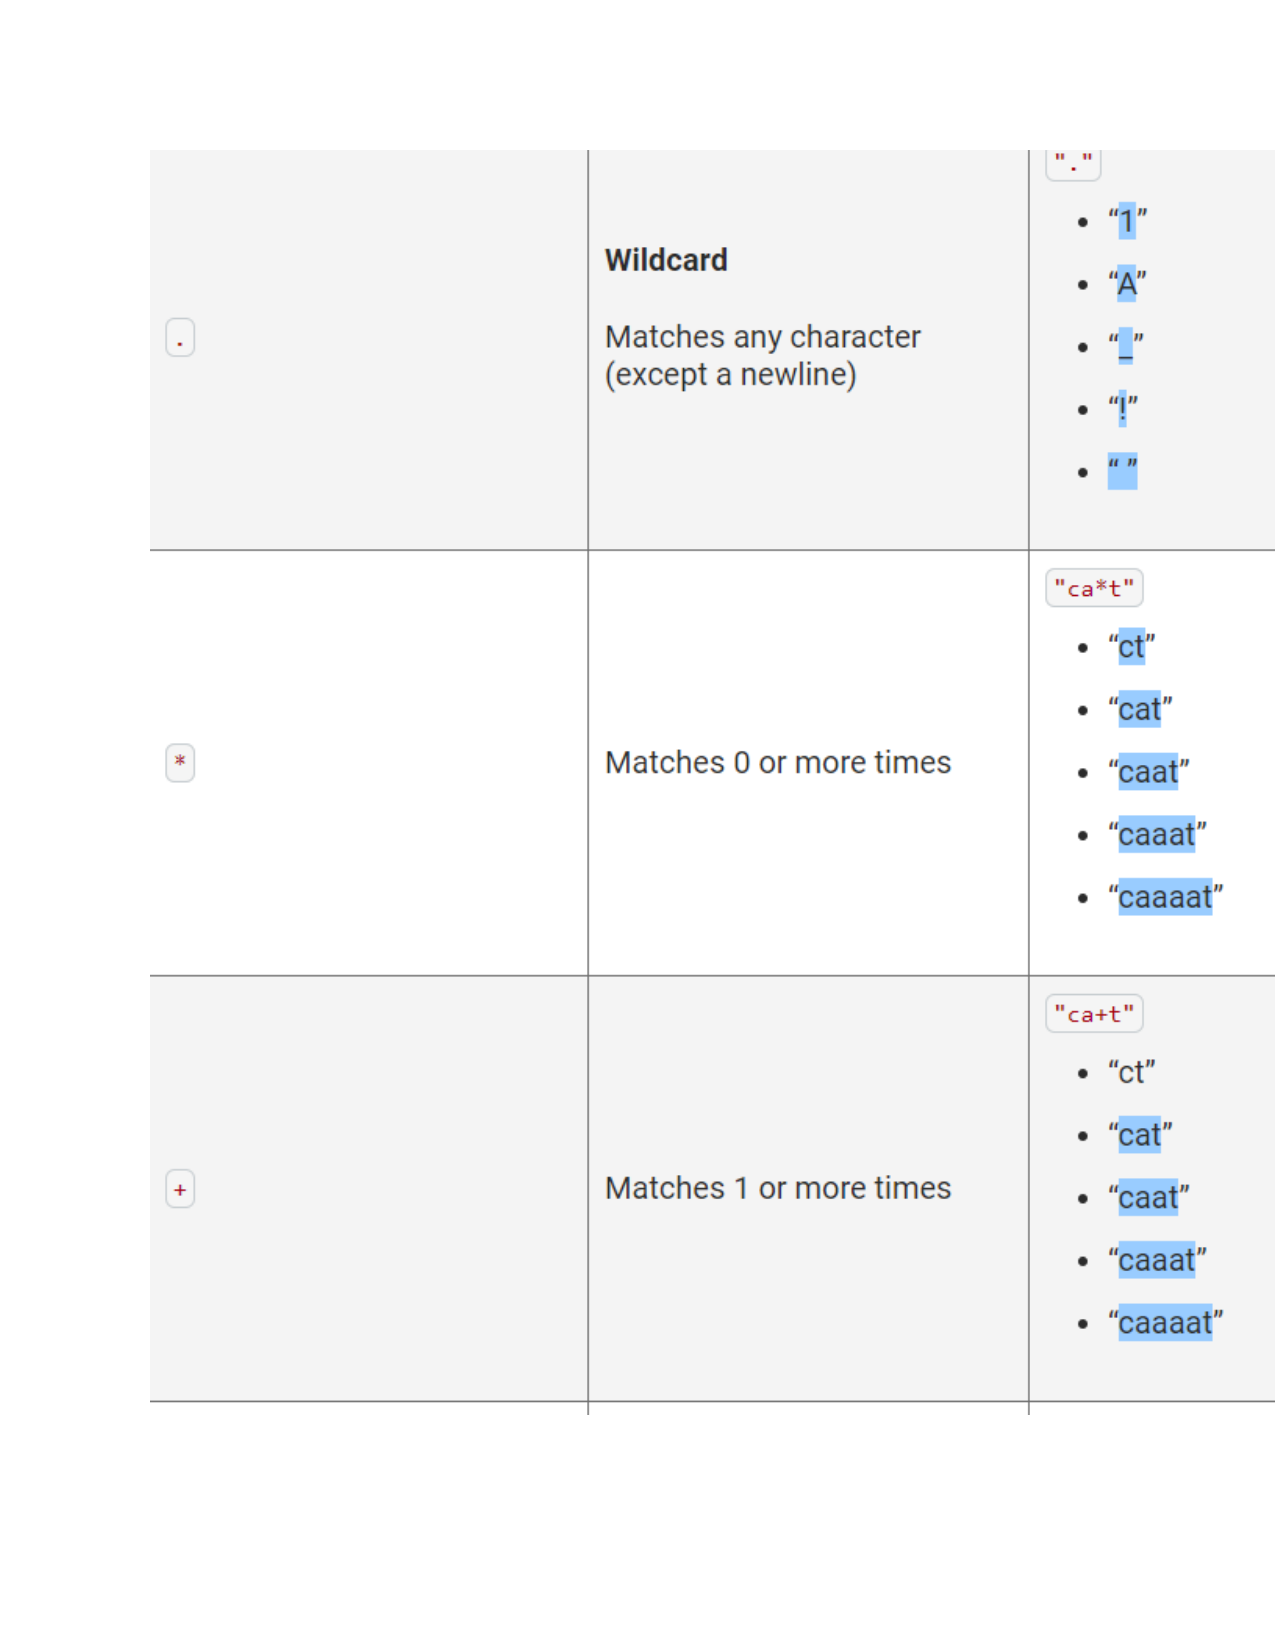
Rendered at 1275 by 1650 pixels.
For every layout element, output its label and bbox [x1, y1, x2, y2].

picture [150, 150, 1275, 1415]
